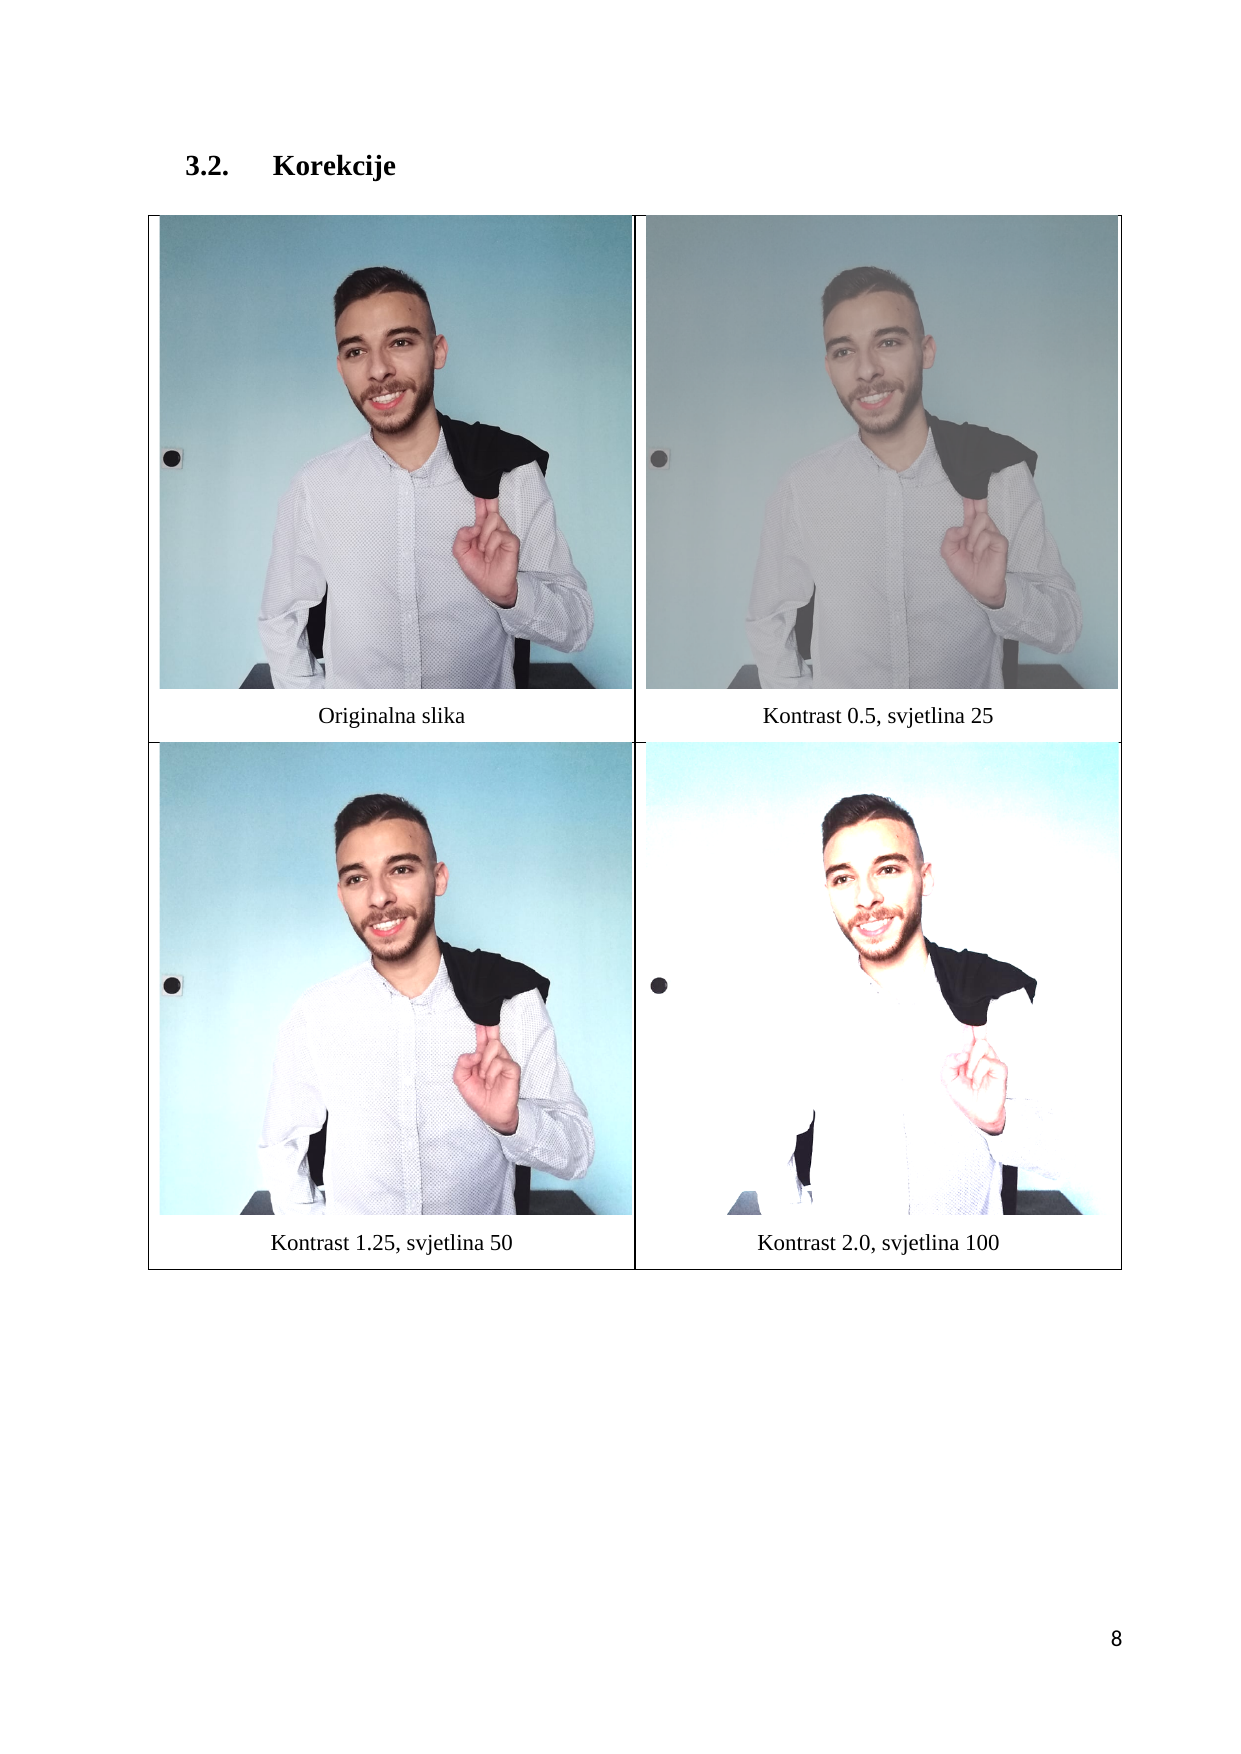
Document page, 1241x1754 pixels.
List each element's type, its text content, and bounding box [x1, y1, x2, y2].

picture [646, 742, 1119, 1215]
table_header Originalna slika [149, 216, 634, 742]
list Korekcije [185, 148, 1122, 181]
picture [646, 215, 1118, 689]
picture [159, 742, 632, 1215]
table_cell Kontrast 1.25, svjetlina 50 [149, 743, 634, 1268]
table_cell Kontrast 2.0, svjetlina 100 [636, 743, 1121, 1268]
table_header Kontrast 0.5, svjetlina 25 [636, 216, 1121, 742]
picture [159, 215, 632, 689]
